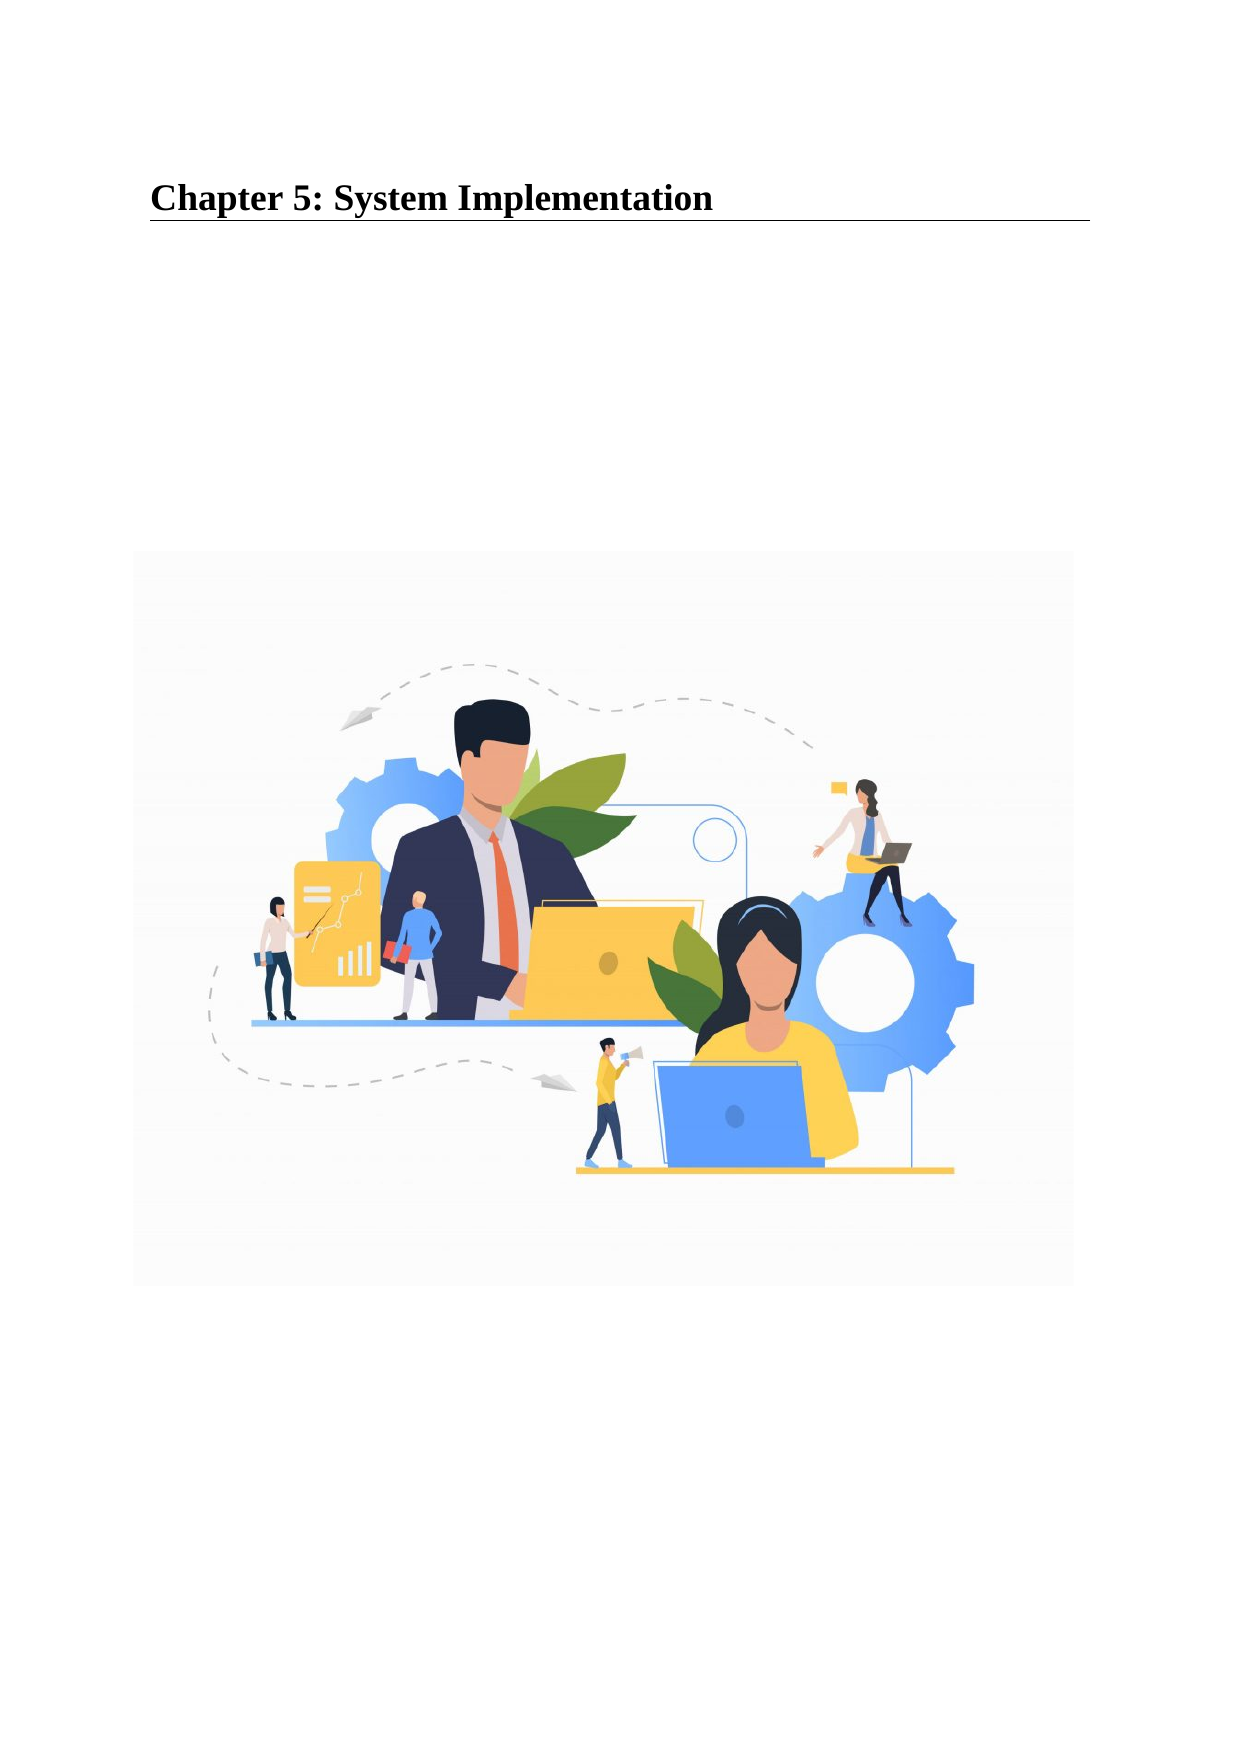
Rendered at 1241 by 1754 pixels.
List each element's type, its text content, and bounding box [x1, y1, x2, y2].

picture [133, 551, 1074, 1286]
subtitle System Implementation [150, 175, 1090, 220]
